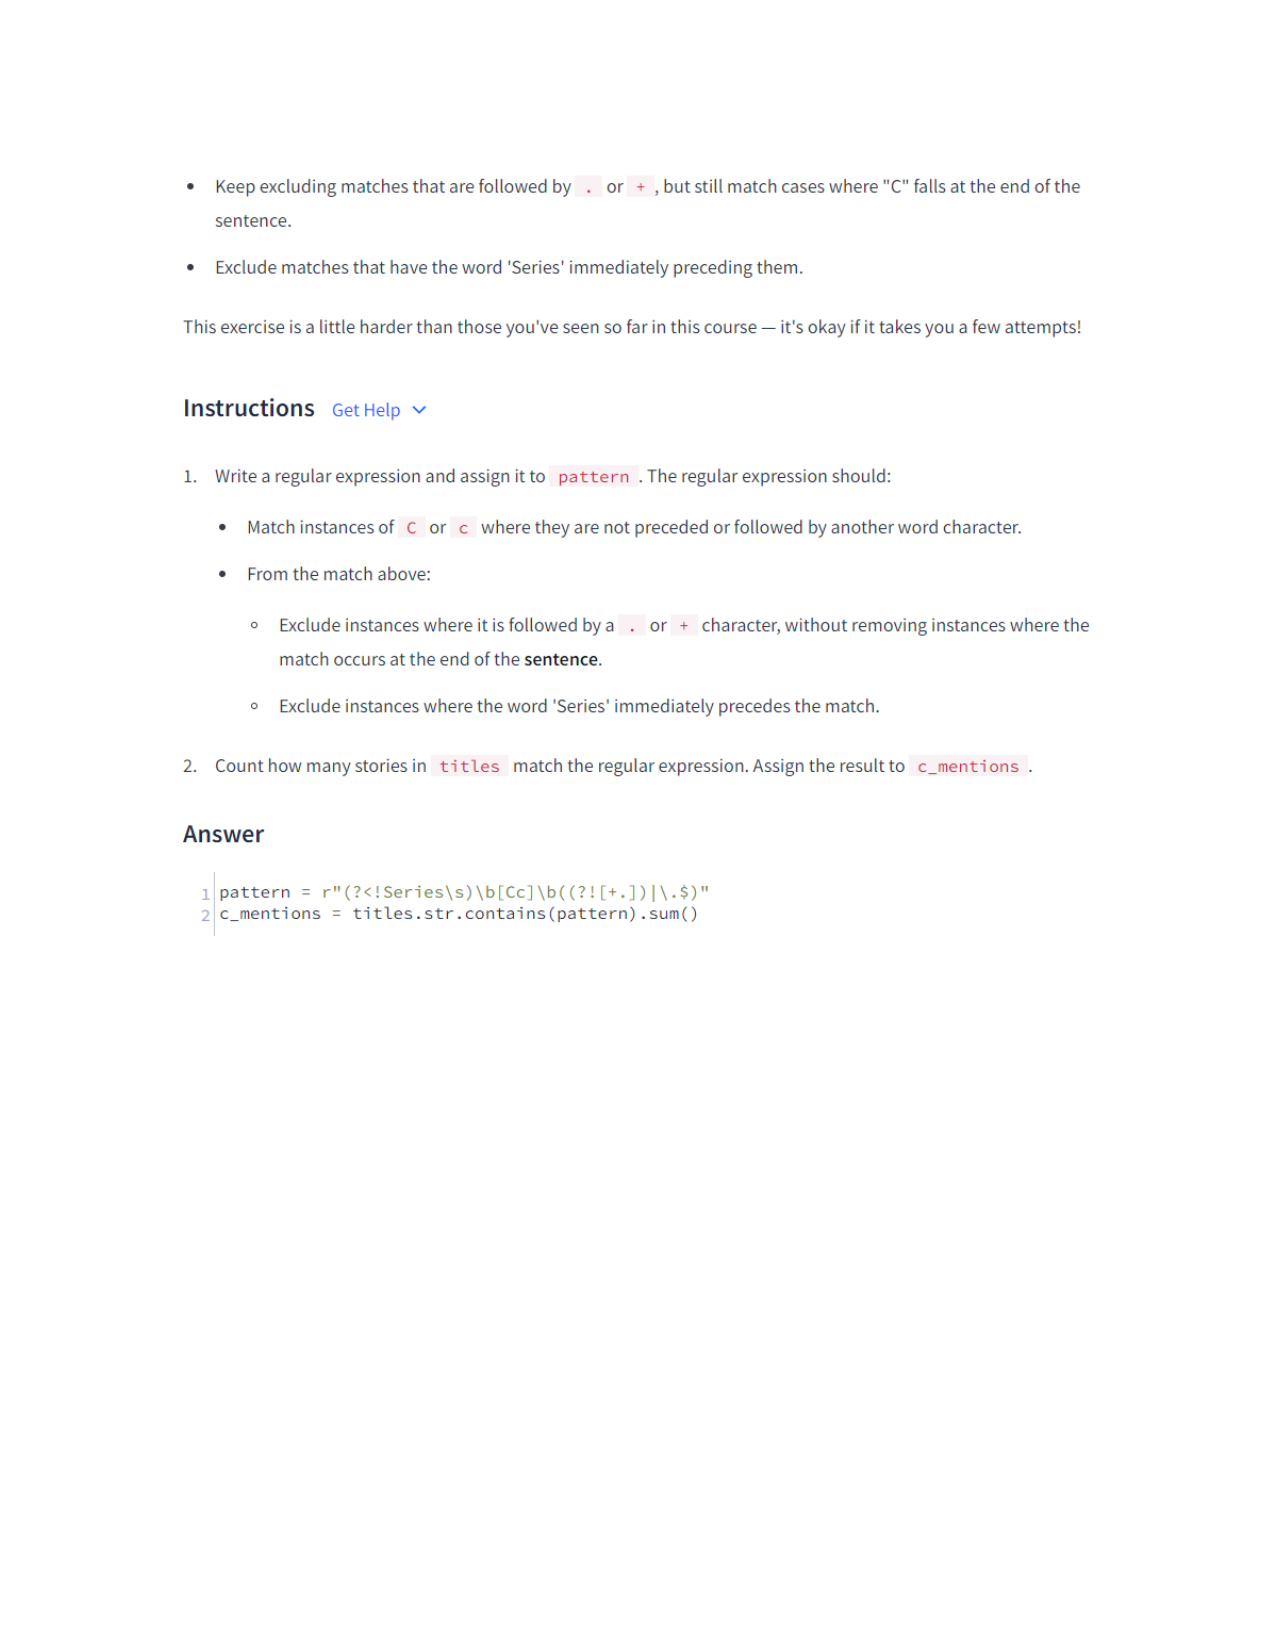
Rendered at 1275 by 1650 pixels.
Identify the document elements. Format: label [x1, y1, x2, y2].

picture [150, 150, 1125, 936]
